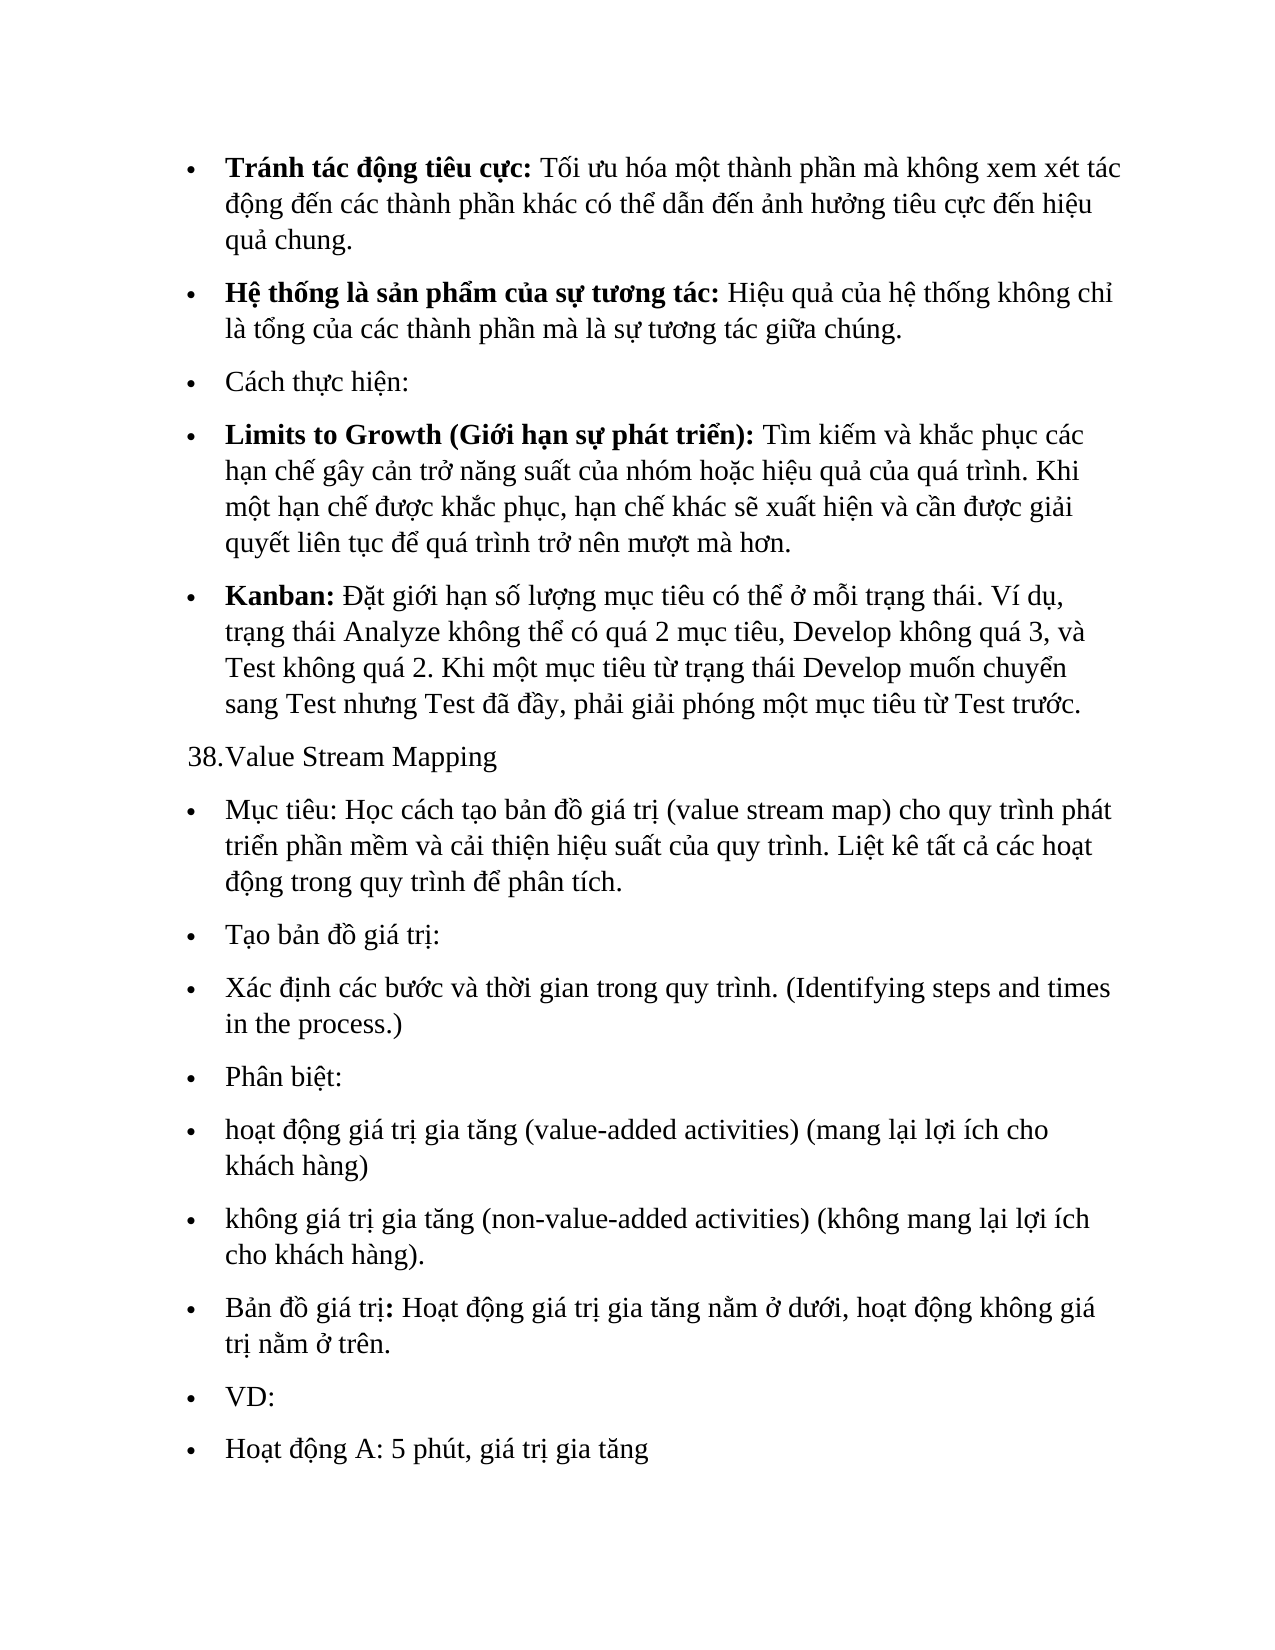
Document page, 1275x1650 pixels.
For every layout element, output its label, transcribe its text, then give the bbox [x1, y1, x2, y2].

list hoạt động giá trị gia tăng (value-added activities) (mang lại lợi ích cho khách hàng) [187, 1112, 1125, 1182]
list Hoạt động A: 5 phút, giá trị gia tăng [187, 1432, 1125, 1465]
list VD: [187, 1379, 1125, 1412]
list Bản đồ giá trị: Hoạt động giá trị gia tăng nằm ở dưới, hoạt động không giá trị nằm ở trên. [187, 1290, 1125, 1359]
list không giá trị gia tăng (non-value-added activities) (không mang lại lợi ích cho khách hàng). [187, 1201, 1125, 1271]
list Tạo bản đồ giá trị: [187, 917, 1125, 951]
list Mục tiêu: Học cách tạo bản đồ giá trị (value stream map) cho quy trình phát triển phần mềm và cải thiện hiệu suất của quy trình. Liệt kê tất cả các hoạt động trong quy trình để phân tích. [187, 792, 1125, 898]
list Cách thực hiện: [187, 364, 1125, 398]
list Tránh tác động tiêu cực: Tối ưu hóa một thành phần mà không xem xét tác động đến các thành phần khác có thể dẫn đến ảnh hưởng tiêu cực đến hiệu quả chung. [187, 150, 1125, 256]
list Value Stream Mapping [187, 739, 1125, 773]
list Kanban: Đặt giới hạn số lượng mục tiêu có thể ở mỗi trạng thái. Ví dụ, trạng thái Analyze không thể có quá 2 mục tiêu, Develop không quá 3, và Test không quá 2. Khi một mục tiêu từ trạng thái Develop muốn chuyển sang Test nhưng Test đã đầy, phải giải phóng một mục tiêu từ Test trước. [187, 578, 1125, 720]
list Hệ thống là sản phẩm của sự tương tác: Hiệu quả của hệ thống không chỉ là tổng của các thành phần mà là sự tương tác giữa chúng. [187, 275, 1125, 345]
list Phân biệt: [187, 1059, 1125, 1093]
list Xác định các bước và thời gian trong quy trình. (Identifying steps and times in the process.) [187, 970, 1125, 1040]
list Limits to Growth (Giới hạn sự phát triển): Tìm kiếm và khắc phục các hạn chế gây cản trở năng suất của nhóm hoặc hiệu quả của quá trình. Khi một hạn chế được khắc phục, hạn chế khác sẽ xuất hiện và cần được giải quyết liên tục để quá trình trở nên mượt mà hơn. [187, 417, 1125, 559]
